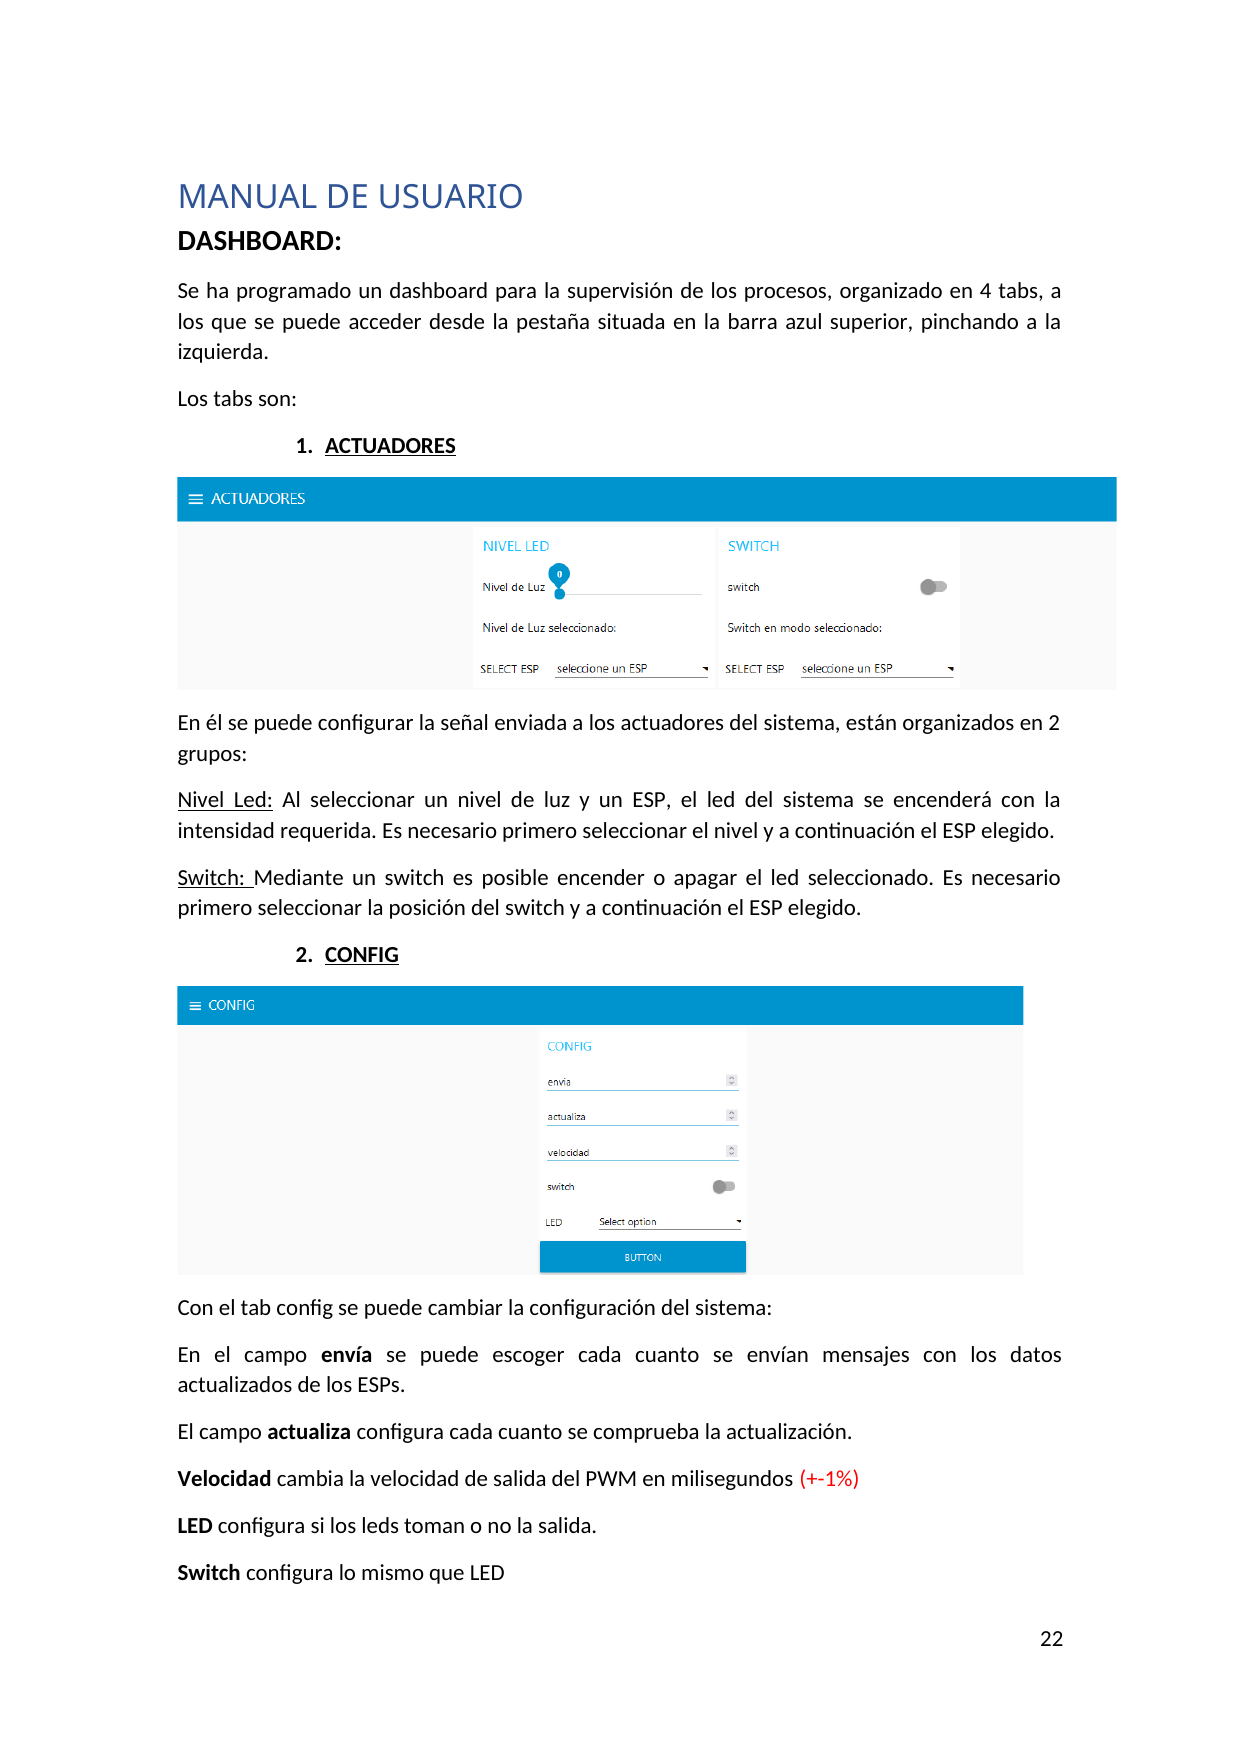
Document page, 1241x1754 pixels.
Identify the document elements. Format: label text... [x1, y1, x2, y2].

subtitle MANUAL DE USUARIO [177, 173, 1063, 218]
text Nivel Led: Al seleccionar un nivel de luz y un ESP, el led del sistema se encenderá con la intensidad requerida. Es necesario primero seleccionar el nivel y a continuación el ESP elegido. [177, 786, 1063, 844]
text Switch: Mediante un switch es posible encender o apagar el led seleccionado. Es necesario primero seleccionar la posición del switch y a continuación el ESP elegido. [177, 863, 1063, 921]
list ACTUADORES [295, 431, 1063, 459]
text Los tabs son: [177, 384, 1063, 412]
text Velocidad cambia la velocidad de salida del PWM en milisegundos (+-1%) [177, 1464, 1063, 1492]
picture [177, 1026, 1024, 1275]
text Switch configura lo mismo que LED [177, 1558, 1063, 1586]
text En el campo envía se puede escoger cada cuanto se envían mensajes con los datos actualizados de los ESPs. [177, 1340, 1063, 1398]
text El campo actualiza configura cada cuanto se comprueba la actualización. [177, 1417, 1063, 1445]
text DASHBOARD: [177, 222, 1063, 257]
text Se ha programado un dashboard para la supervisión de los procesos, organizado en 4 tabs, a los que se puede acceder desde la pestaña situada en la barra azul superior, pinchando a la izquierda. [177, 277, 1063, 365]
picture [177, 522, 1117, 690]
text LED configura si los leds toman o no la salida. [177, 1511, 1063, 1539]
text En él se puede configurar la señal enviada a los actuadores del sistema, están organizados en 2 grupos: [177, 708, 1063, 767]
text Con el tab config se puede cambiar la configuración del sistema: [177, 1293, 1063, 1321]
list CONFIG [295, 940, 1063, 968]
